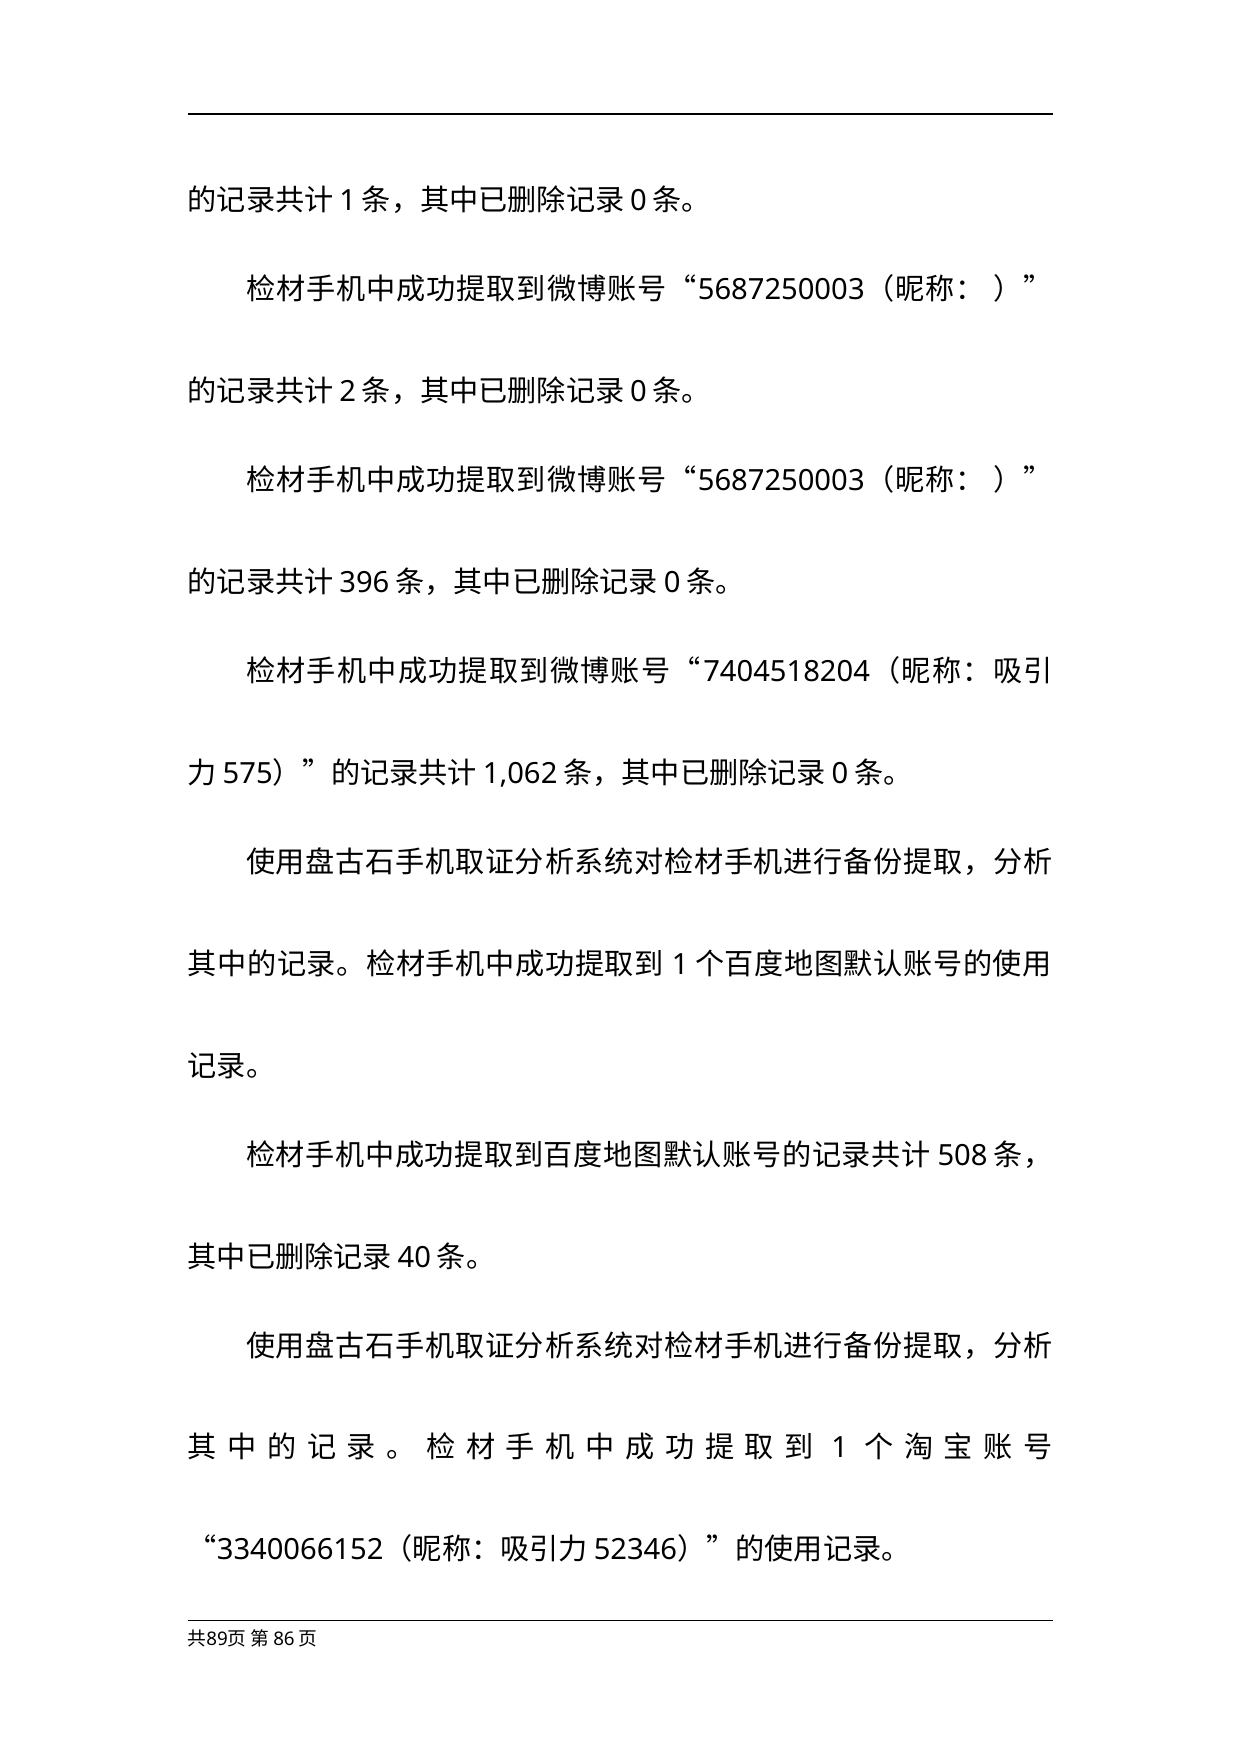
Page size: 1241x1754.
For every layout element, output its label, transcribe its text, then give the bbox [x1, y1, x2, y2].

text 使用盘古石手机取证分析系统对检材手机进行备份提取，分析其中的记录。检材手机中成功提取到1个百度地图默认账号的使用记录。 [187, 826, 1053, 1097]
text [187, 164, 1053, 232]
text 检材手机中成功提取到微博账号“5687250003（昵称： ）”的记录共计2条，其中已删除记录0条。 [187, 253, 1053, 423]
text 检材手机中成功提取到微博账号“5687250003（昵称： ）”的记录共计396条，其中已删除记录0条。 [187, 444, 1053, 614]
text 使用盘古石手机取证分析系统对检材手机进行备份提取，分析其中的记录。检材手机中成功提取到1个淘宝账号“3340066152（昵称：吸引力52346）”的使用记录。 [187, 1309, 1053, 1581]
text 检材手机中成功提取到微博账号“7404518204（昵称：吸引力575）”的记录共计1,062条，其中已删除记录0条。 [187, 635, 1053, 804]
text 检材手机中成功提取到百度地图默认账号的记录共计508条，其中已删除记录40条。 [187, 1118, 1053, 1288]
